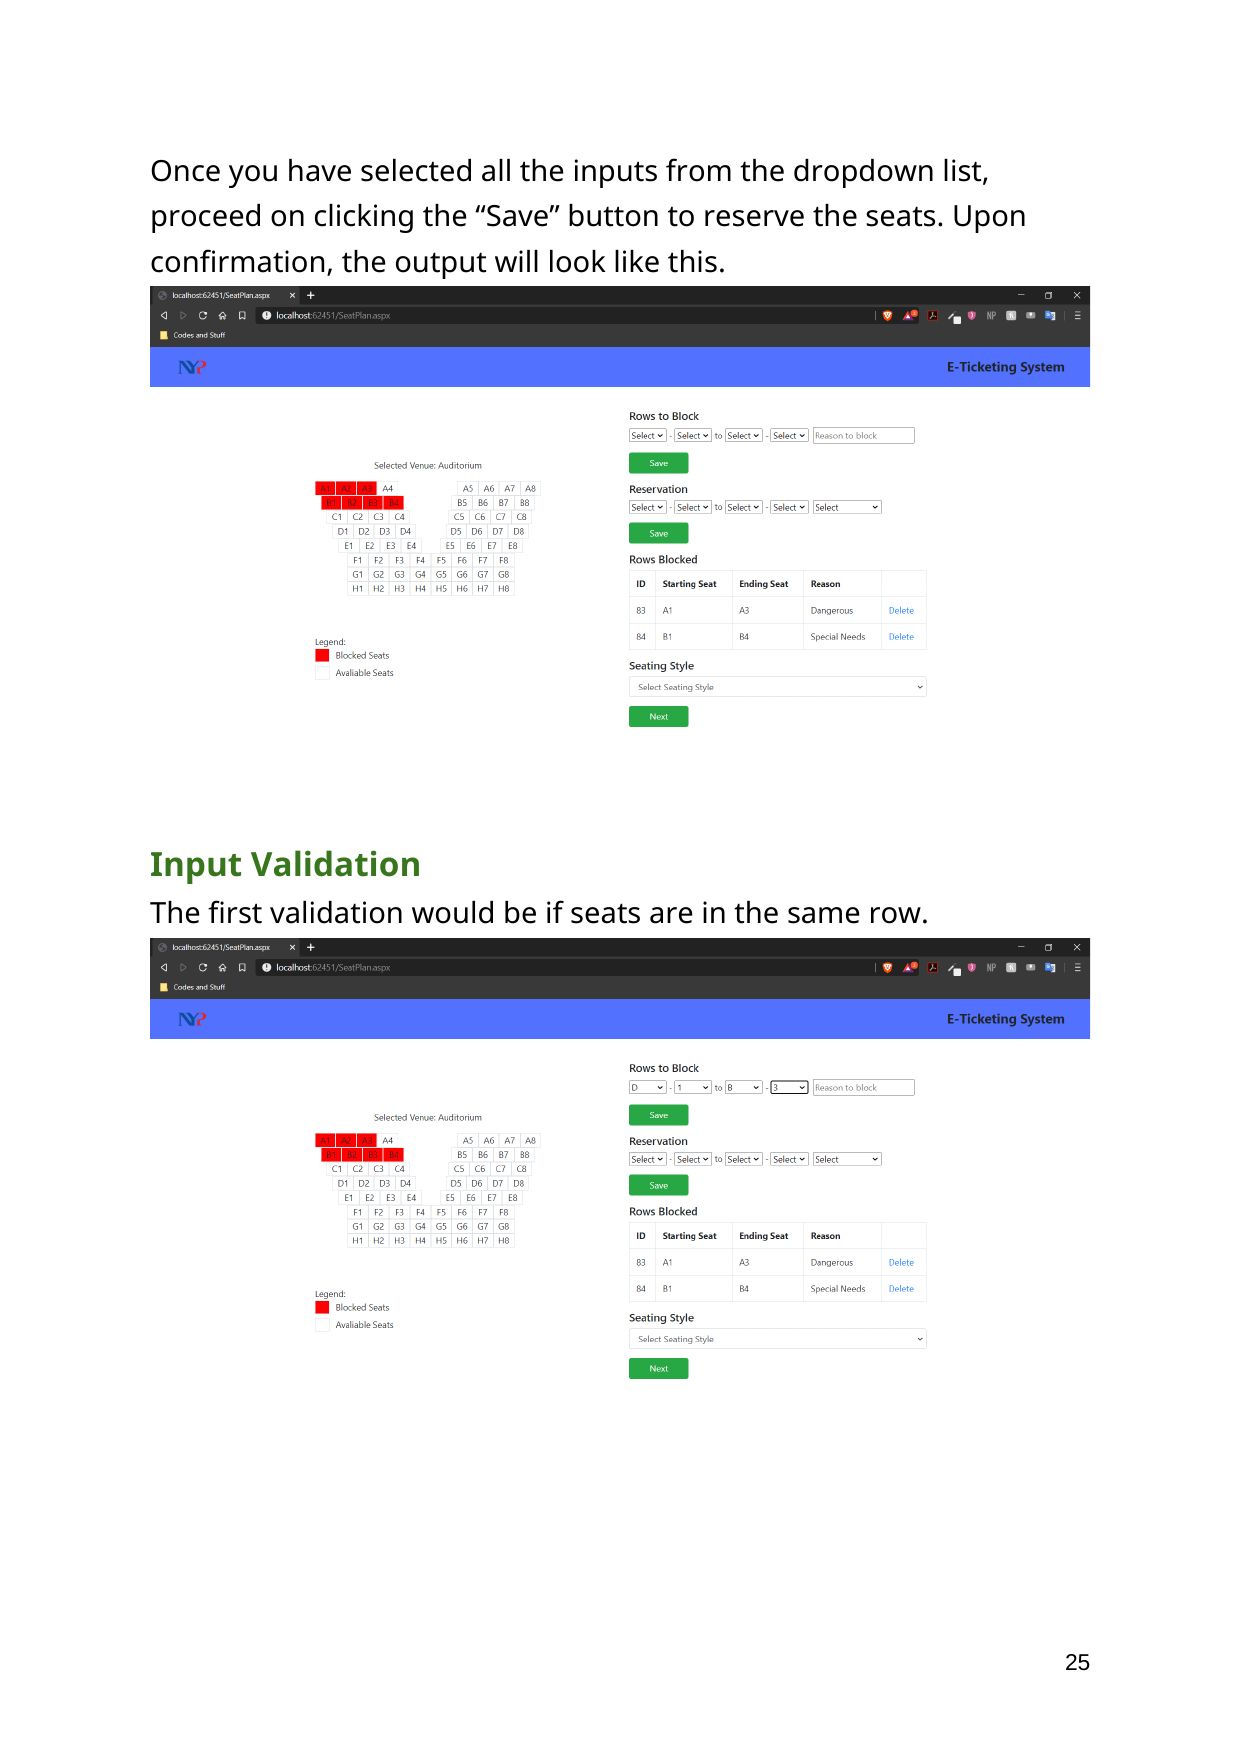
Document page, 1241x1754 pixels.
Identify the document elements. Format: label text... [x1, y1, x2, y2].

text Once you have selected all the inputs from the dropdown list, proceed on clicking the “Save” button to reserve the seats. Upon confirmation, the output will look like this. [150, 150, 1090, 281]
text Input Validation [150, 841, 1090, 886]
picture [150, 286, 1091, 791]
text The first validation would be if seats are in the same row. [150, 893, 1090, 932]
picture [150, 938, 1091, 1443]
